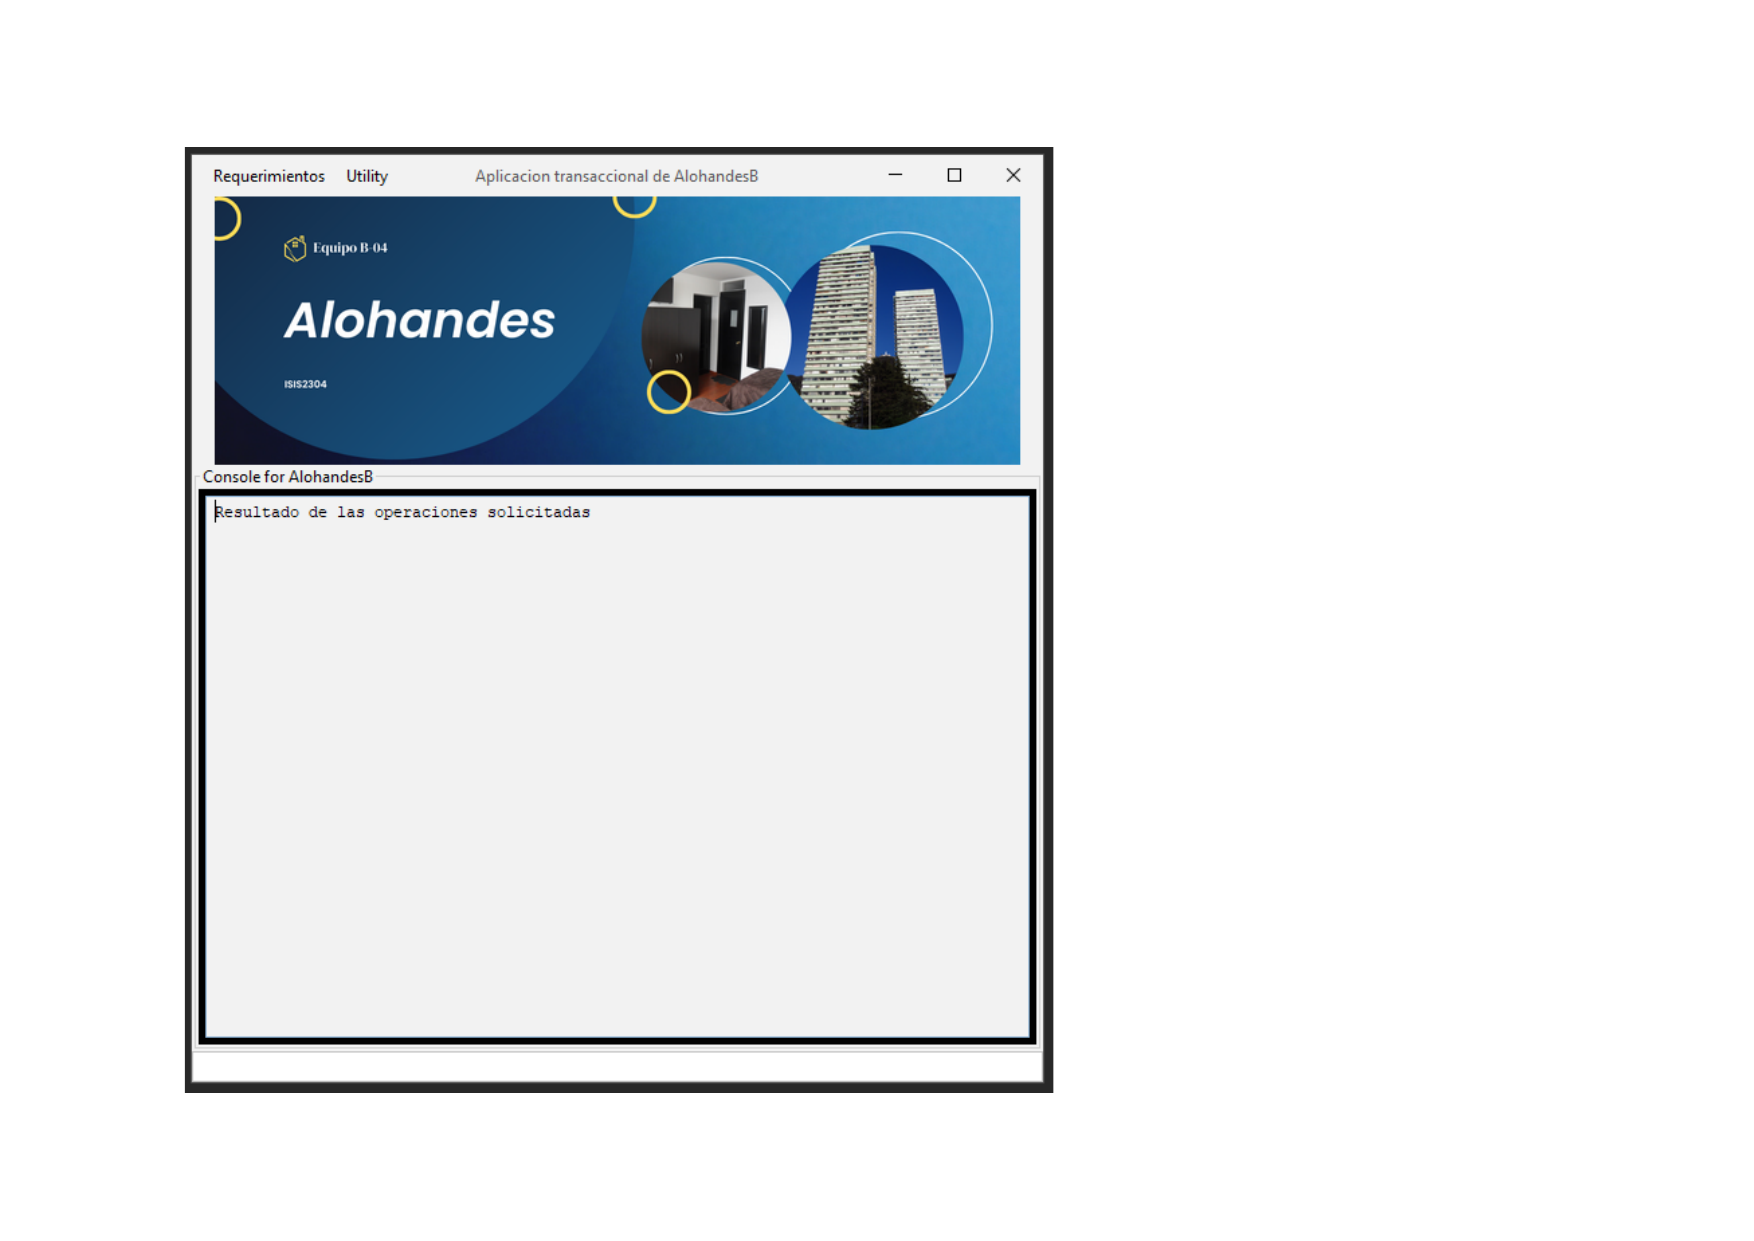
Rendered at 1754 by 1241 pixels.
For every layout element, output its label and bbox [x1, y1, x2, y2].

picture [184, 147, 1054, 1093]
